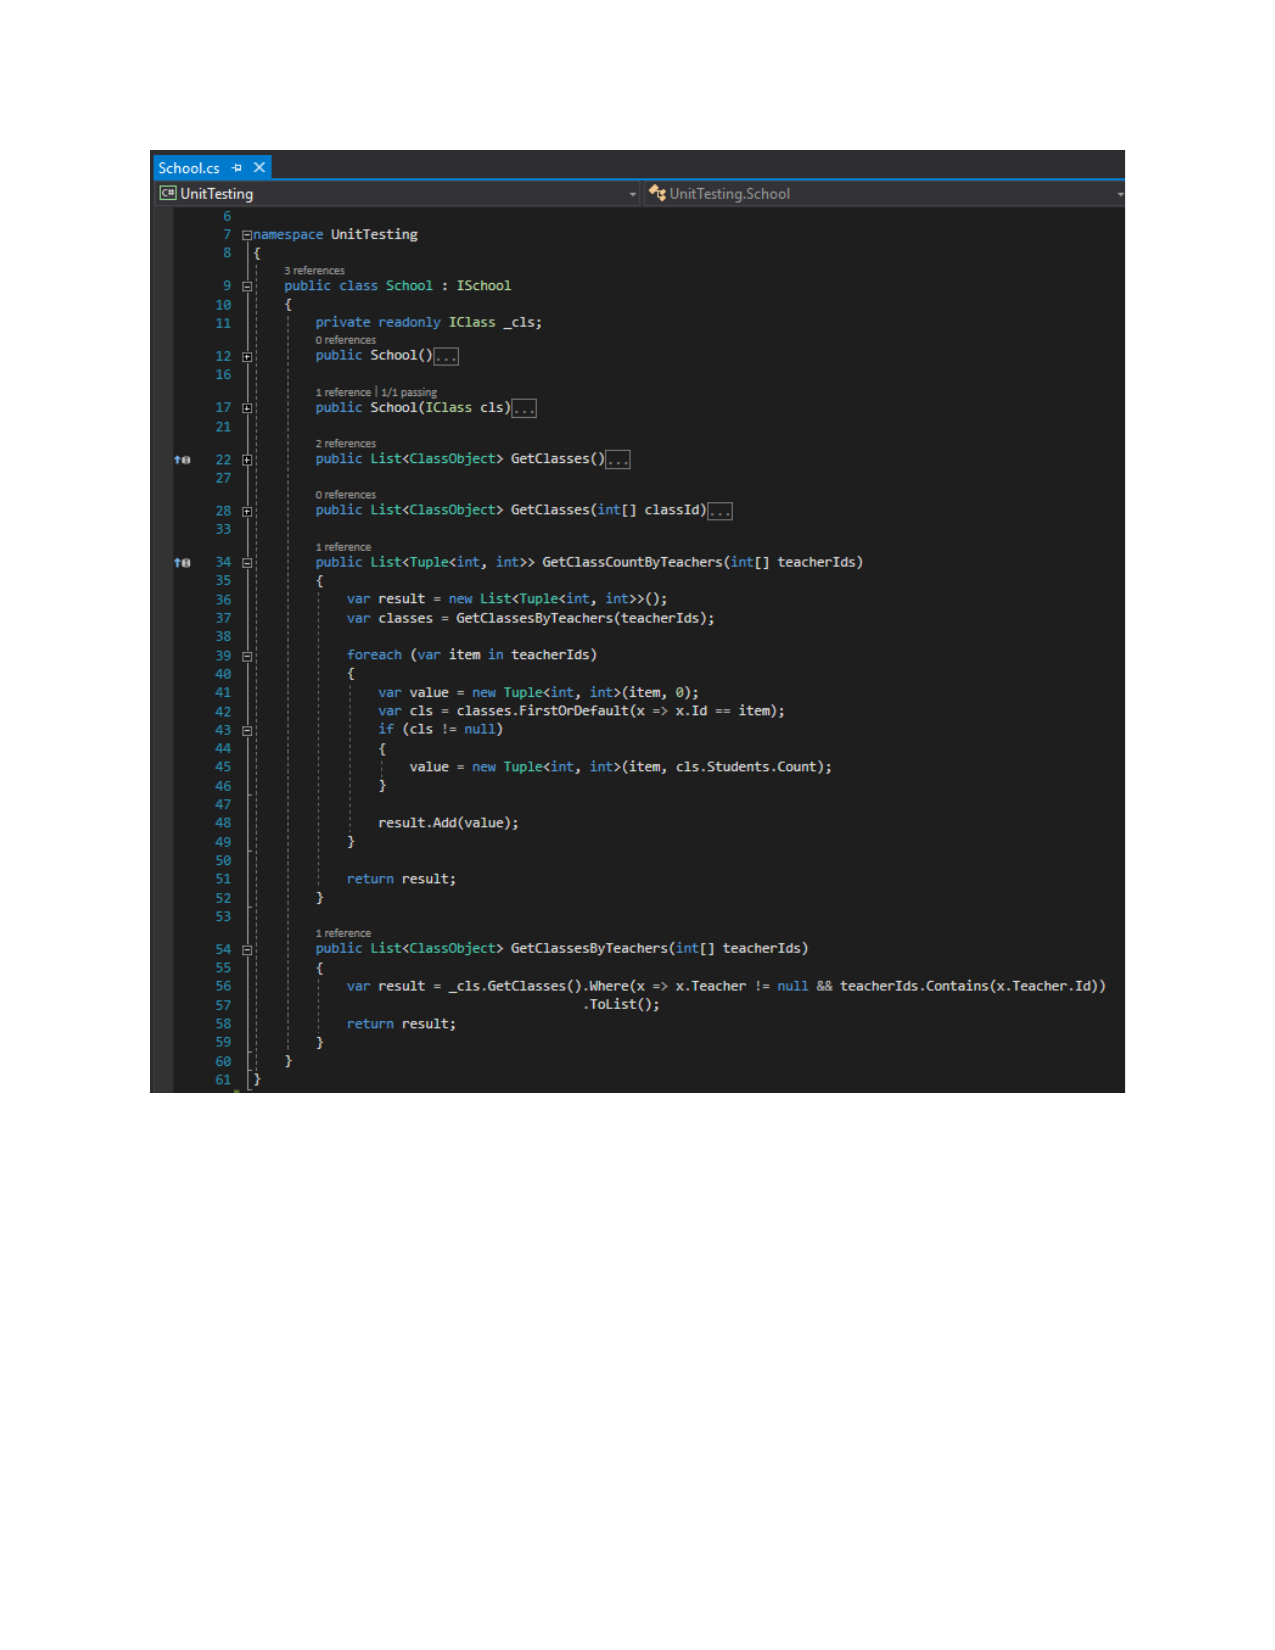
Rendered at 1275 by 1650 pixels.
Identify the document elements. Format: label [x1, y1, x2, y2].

picture [150, 150, 1125, 1093]
